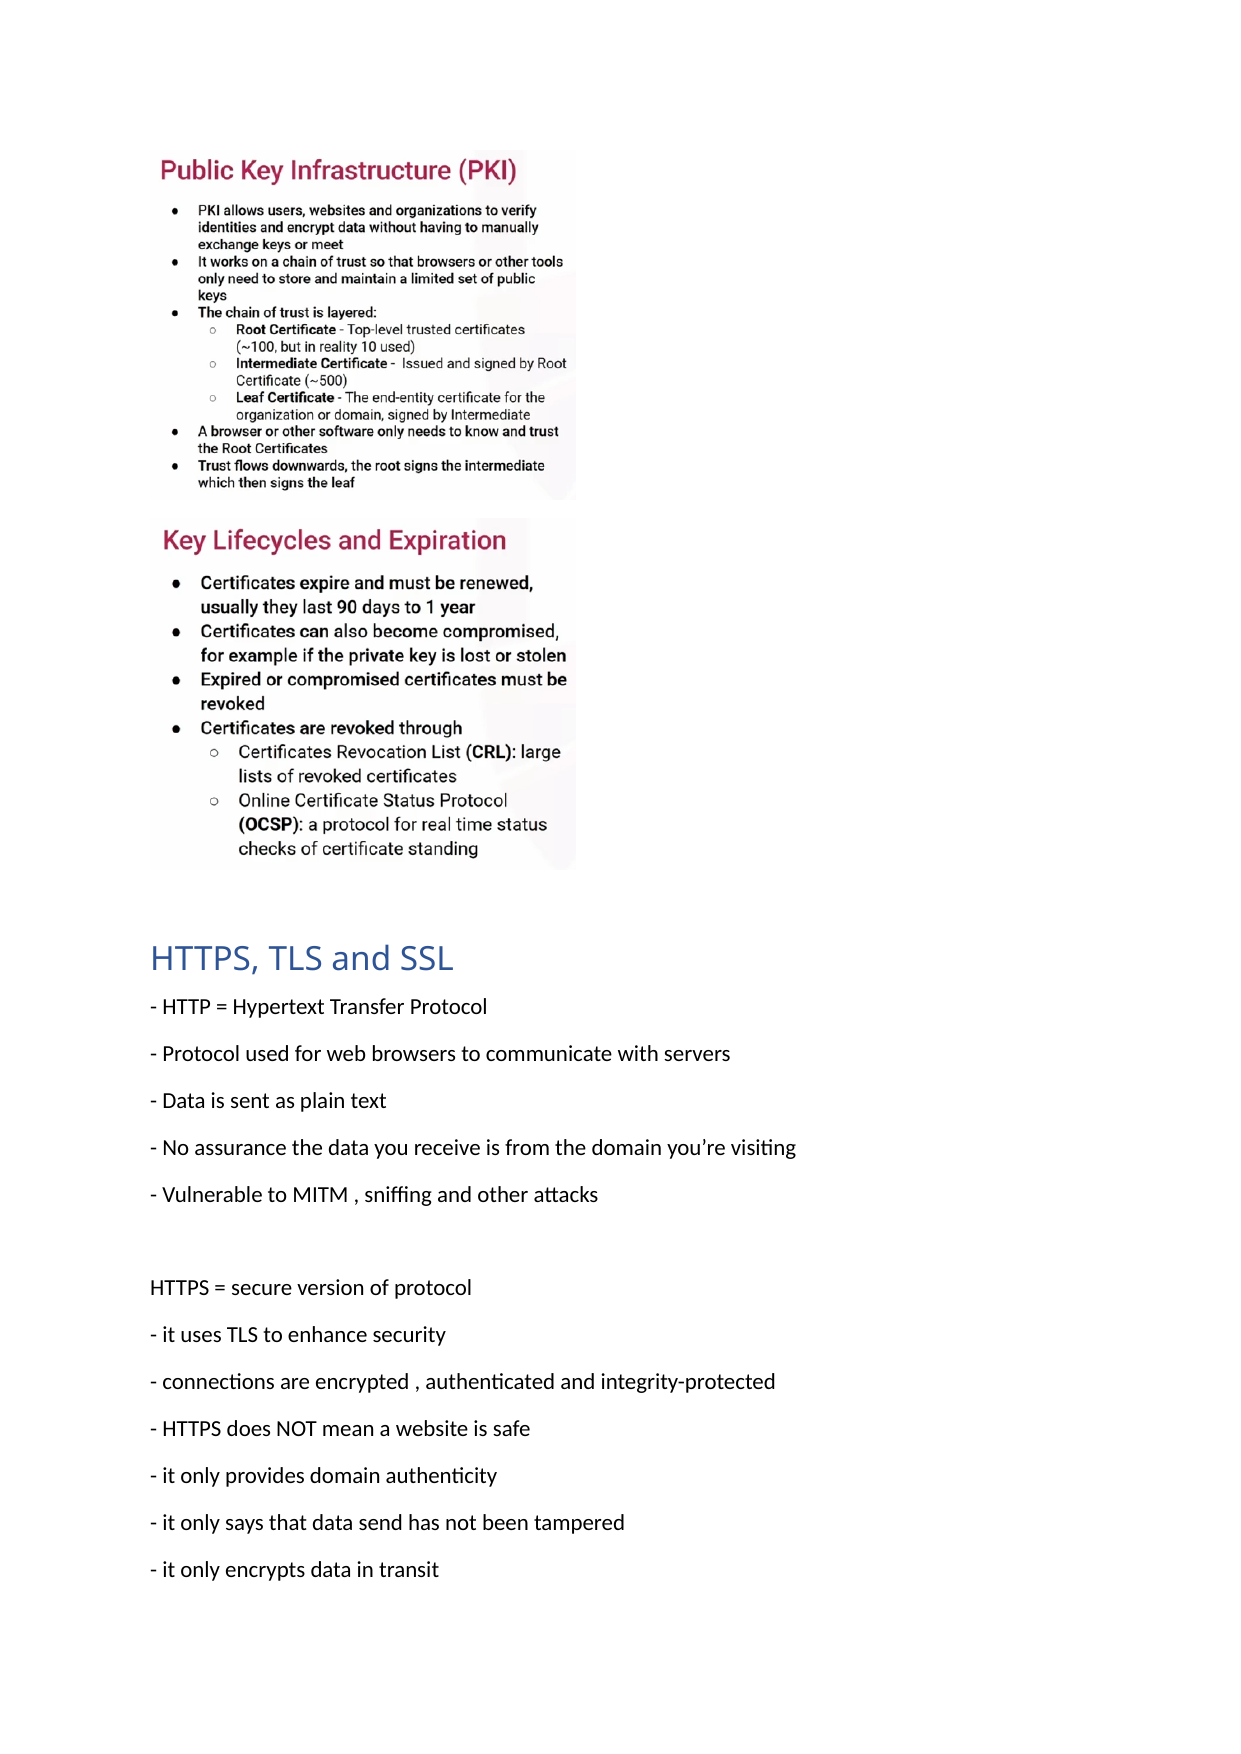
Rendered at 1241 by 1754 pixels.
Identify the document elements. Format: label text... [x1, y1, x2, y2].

text - HTTP = Hypertext Transfer Protocol [150, 992, 1090, 1020]
text - No assurance the data you receive is from the domain you’re visiting [150, 1133, 1090, 1161]
subtitle HTTPS, TLS and SSL [150, 935, 1090, 980]
text - it uses TLS to enhance security [150, 1320, 1090, 1348]
text - it only provides domain authenticity [150, 1461, 1090, 1489]
picture [150, 150, 576, 500]
text - Protocol used for web browsers to communicate with servers [150, 1039, 1090, 1067]
text - it only says that data send has not been tampered [150, 1508, 1090, 1536]
text HTTPS = secure version of protocol [150, 1273, 1090, 1301]
text - connections are encrypted , authenticated and integrity-protected [150, 1367, 1090, 1395]
text - HTTPS does NOT mean a website is safe [150, 1414, 1090, 1442]
picture [150, 518, 576, 870]
text - it only encrypts data in transit [150, 1555, 1090, 1583]
text - Vulnerable to MITM , sniffing and other attacks [150, 1180, 1090, 1208]
text - Data is sent as plain text [150, 1086, 1090, 1114]
